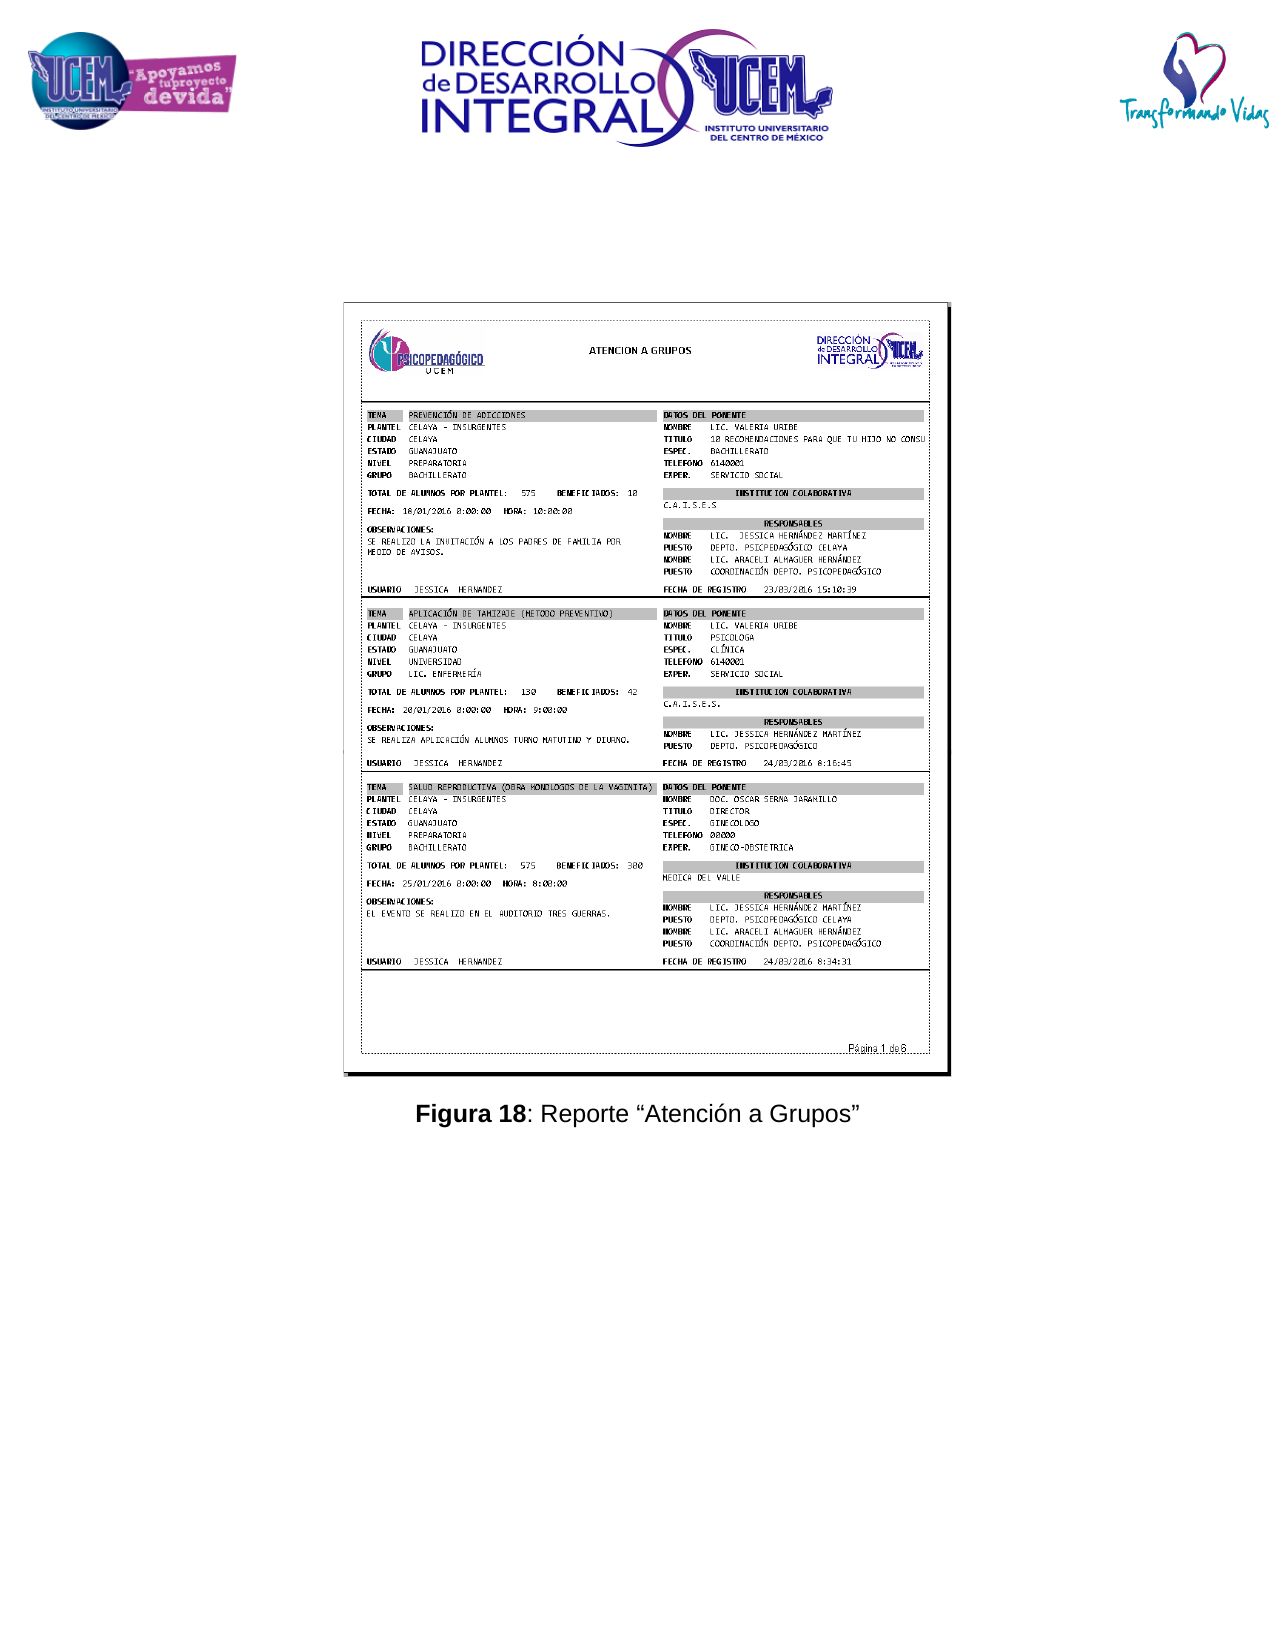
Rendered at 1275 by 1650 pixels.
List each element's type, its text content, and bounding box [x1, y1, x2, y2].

picture [421, 29, 833, 147]
picture [28, 32, 237, 130]
picture [1115, 21, 1275, 146]
picture [343, 302, 952, 1077]
text Figura 18: Reporte “Atención a Grupos” [177, 1099, 1098, 1127]
